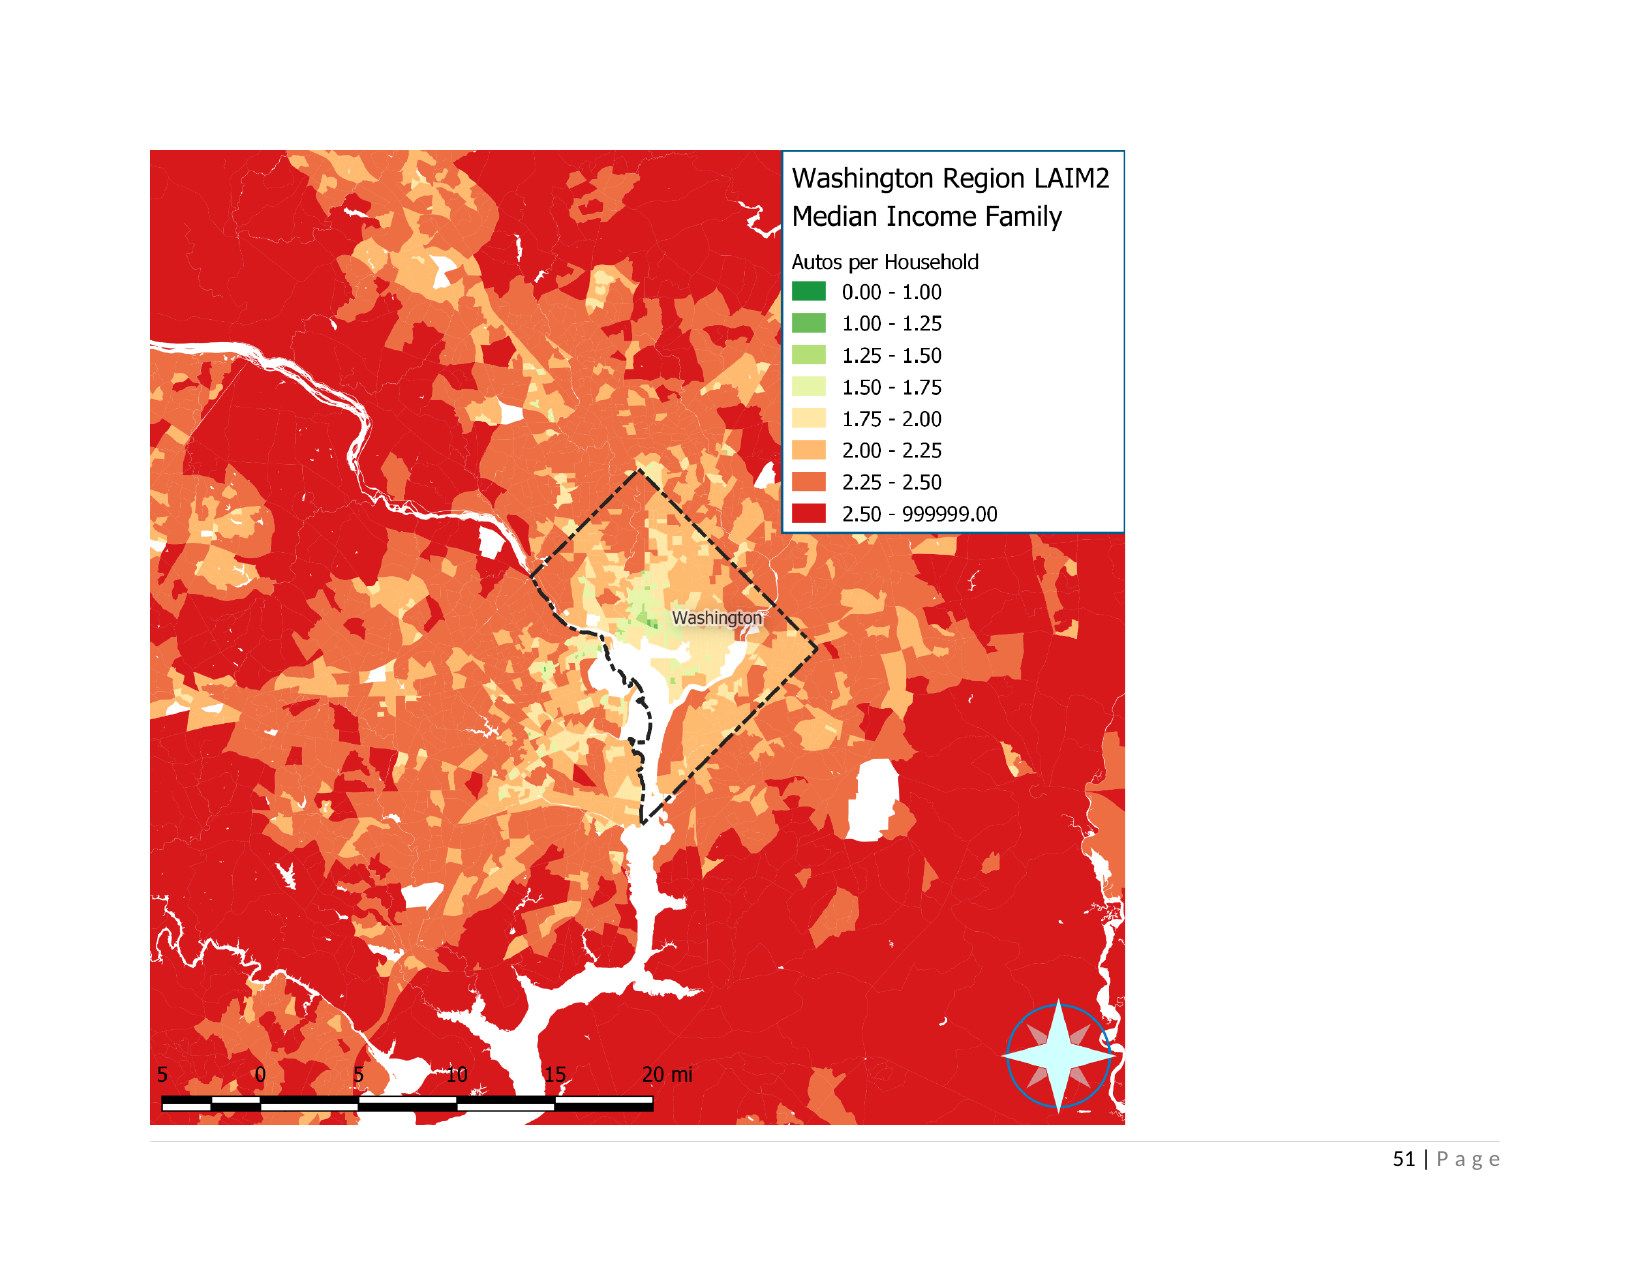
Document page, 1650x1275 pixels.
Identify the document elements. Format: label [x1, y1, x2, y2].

picture [784, 152, 1123, 531]
picture [150, 150, 1125, 1125]
